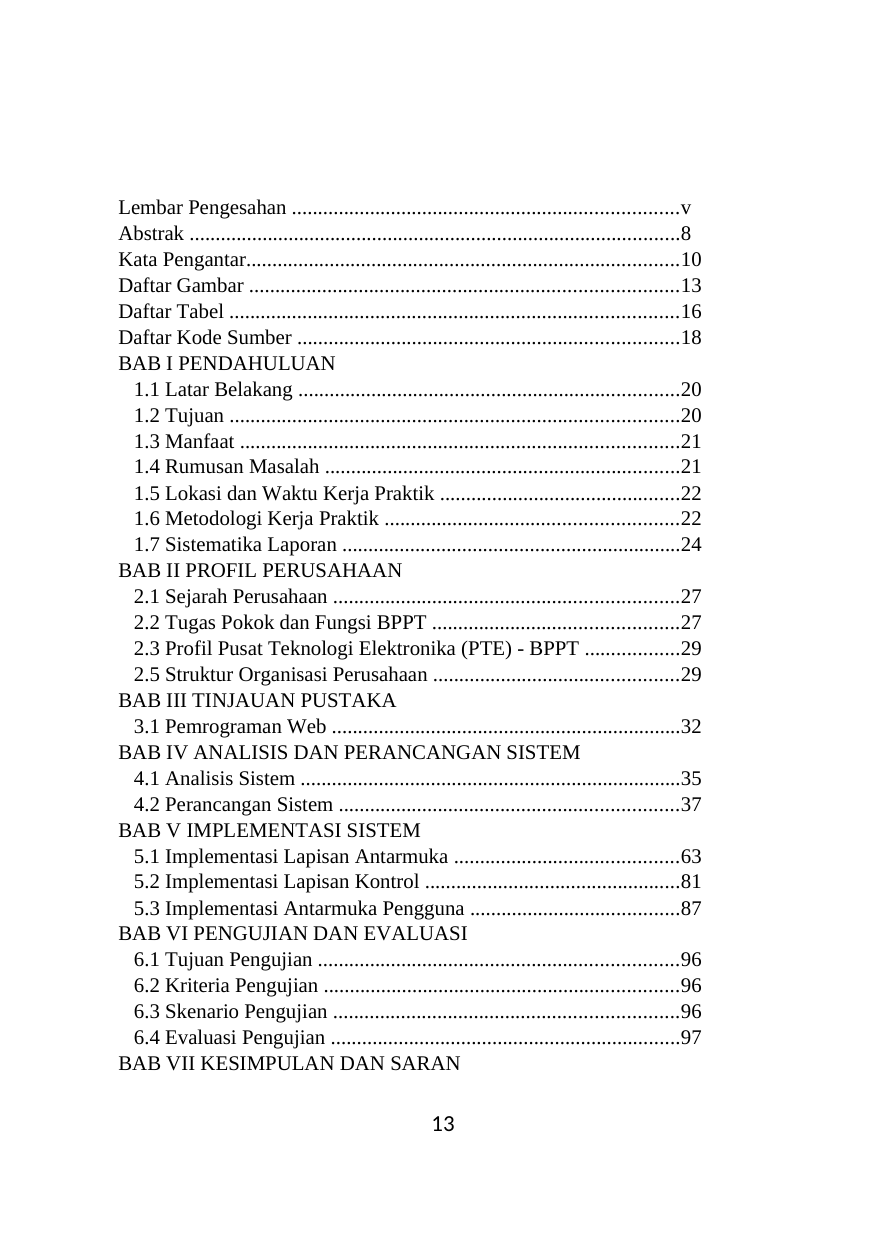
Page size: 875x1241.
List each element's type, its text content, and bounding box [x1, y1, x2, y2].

text 5.3 Implementasi Antarmuka Pengguna 87 [118, 895, 767, 919]
text BAB V IMPLEMENTASI SISTEM [118, 818, 767, 842]
text 6.3 Skenario Pengujian 96 [118, 999, 767, 1023]
text BAB IV ANALISIS DAN PERANCANGAN SISTEM [118, 740, 767, 764]
text Lembar Pengesahan v [118, 195, 767, 219]
text 1.4 Rumusan Masalah 21 [118, 454, 767, 478]
text 2.3 Profil Pusat Teknologi Elektronika (PTE) - BPPT 29 [118, 636, 767, 660]
text 1.2 Tujuan 20 [118, 403, 767, 427]
text 4.2 Perancangan Sistem 37 [118, 792, 767, 816]
text 1.6 Metodologi Kerja Praktik 22 [118, 506, 767, 530]
text 1.1 Latar Belakang 20 [118, 377, 767, 401]
text BAB VII KESIMPULAN DAN SARAN [118, 1051, 767, 1075]
text BAB VI PENGUJIAN DAN EVALUASI [118, 921, 767, 945]
text Kata Pengantar 10 [118, 247, 767, 271]
text 1.5 Lokasi dan Waktu Kerja Praktik 22 [118, 480, 767, 504]
text 1.7 Sistematika Laporan 24 [118, 532, 767, 556]
text 2.2 Tugas Pokok dan Fungsi BPPT 27 [118, 610, 767, 634]
text BAB I PENDAHULUAN [118, 351, 767, 375]
text Abstrak 8 [118, 221, 767, 245]
text 1.3 Manfaat 21 [118, 428, 767, 453]
text Daftar Tabel 16 [118, 299, 767, 323]
text 4.1 Analisis Sistem 35 [118, 766, 767, 790]
text BAB III TINJAUAN PUSTAKA [118, 688, 767, 712]
text BAB II PROFIL PERUSAHAAN [118, 558, 767, 582]
text 3.1 Pemrograman Web 32 [118, 714, 767, 738]
text 6.1 Tujuan Pengujian 96 [118, 947, 767, 971]
text 5.2 Implementasi Lapisan Kontrol 81 [118, 869, 767, 893]
text 6.4 Evaluasi Pengujian 97 [118, 1025, 767, 1049]
text 6.2 Kriteria Pengujian 96 [118, 973, 767, 997]
text 5.1 Implementasi Lapisan Antarmuka 63 [118, 843, 767, 868]
text Daftar Kode Sumber 18 [118, 325, 767, 349]
text 2.5 Struktur Organisasi Perusahaan 29 [118, 662, 767, 686]
text Daftar Gambar 13 [118, 273, 767, 297]
text 2.1 Sejarah Perusahaan 27 [118, 584, 767, 608]
